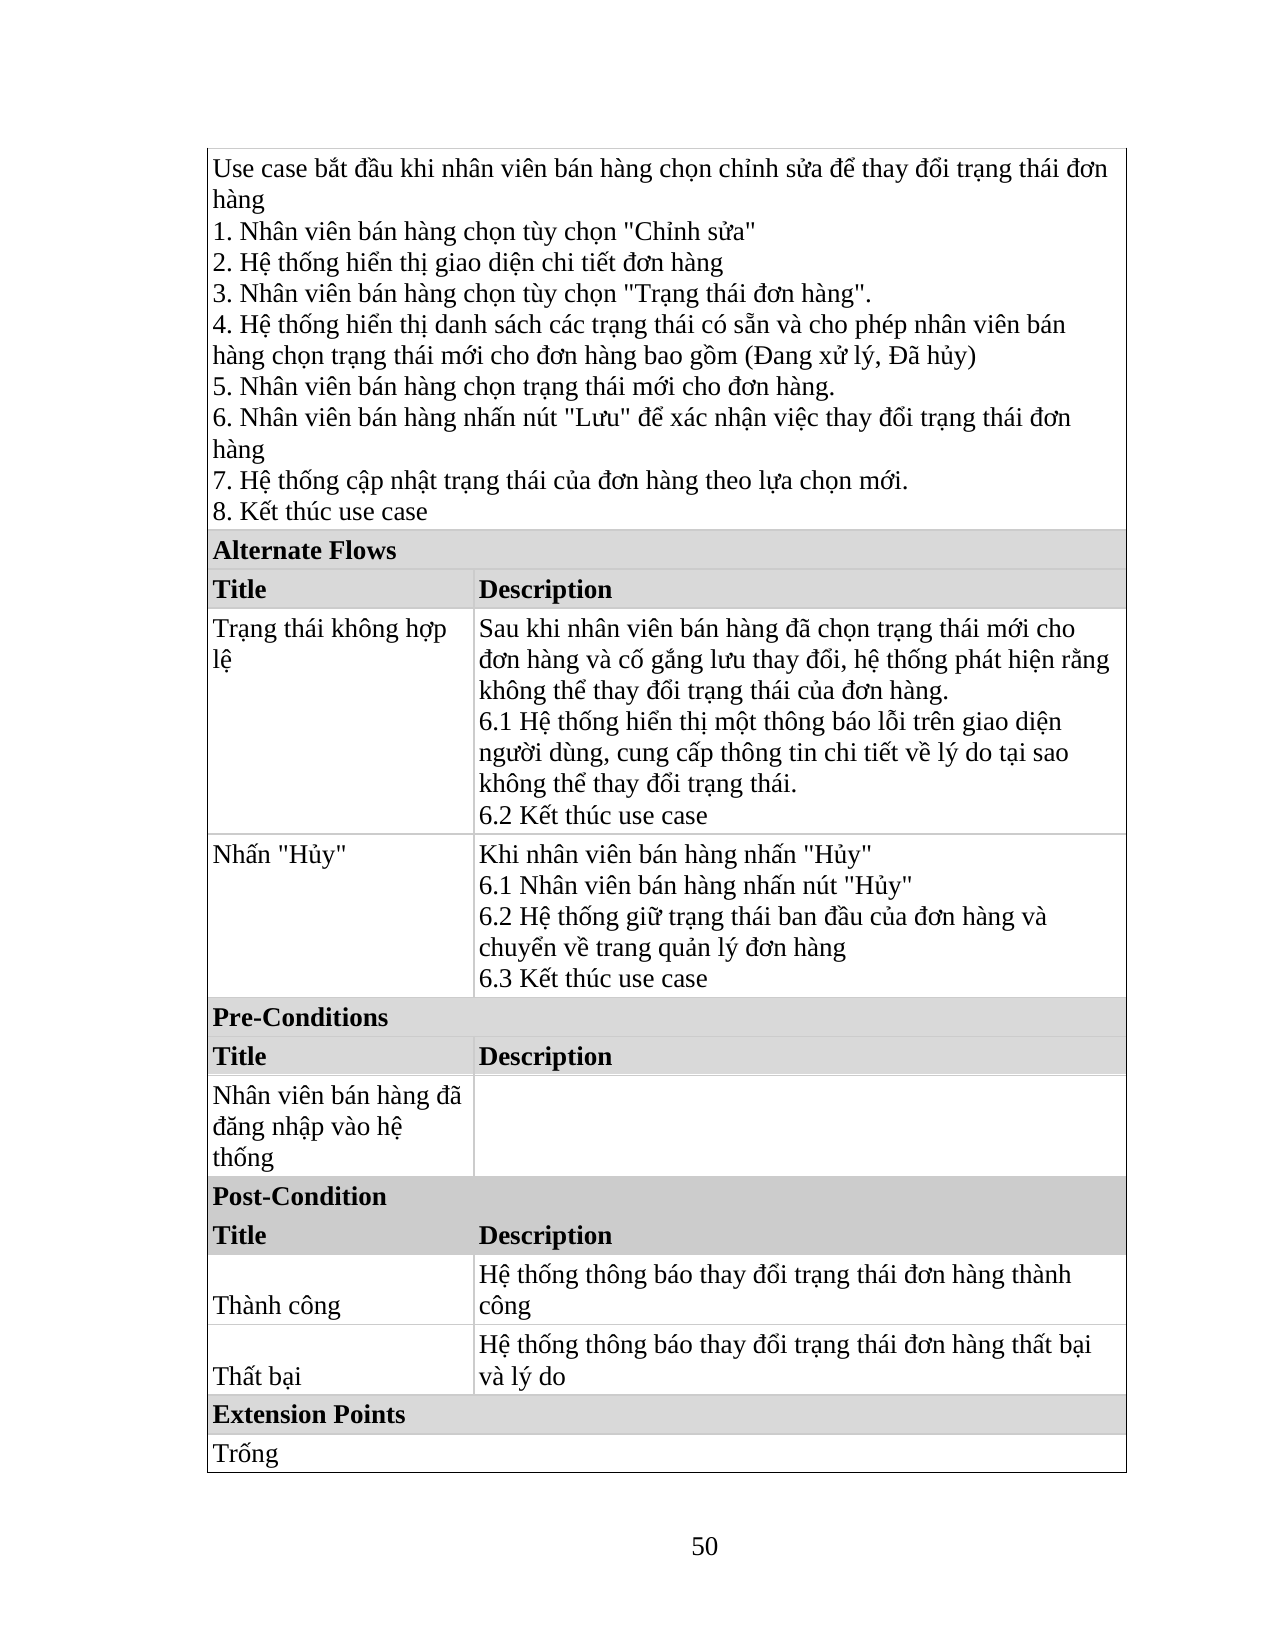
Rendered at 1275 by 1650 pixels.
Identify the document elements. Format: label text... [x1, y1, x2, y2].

table_cell Description [475, 570, 1126, 607]
table_cell [475, 1076, 1126, 1176]
table_cell Thành công [208, 1255, 473, 1324]
table_cell Nhấn "Hủy" [208, 835, 473, 997]
table_cell Title [208, 1037, 473, 1074]
table_cell Title [208, 570, 473, 607]
table_cell Thất bại [208, 1325, 473, 1394]
table_cell Khi nhân viên bán hàng nhấn "Hủy" 6.1 Nhân viên bán hàng nhấn nút "Hủy" 6.2 Hệ thống giữ trạng thái ban đầu của đơn hàng và chuyển về trang quản lý đơn hàng 6.3 Kết thúc use case [475, 835, 1126, 997]
table_cell Trạng thái không hợp lệ [208, 609, 473, 833]
table_cell Nhân viên bán hàng đã đăng nhập vào hệ thống [208, 1076, 473, 1176]
table_cell Hệ thống thông báo thay đổi trạng thái đơn hàng thất bại và lý do [475, 1325, 1126, 1394]
table_cell Sau khi nhân viên bán hàng đã chọn trạng thái mới cho đơn hàng và cố gắng lưu thay đổi, hệ thống phát hiện rằng không thể thay đổi trạng thái của đơn hàng. 6.1 Hệ thống hiển thị một thông báo lỗi trên giao diện người dùng, cung cấp thông tin chi tiết về lý do tại sao không thể thay đổi trạng thái. 6.2 Kết thúc use case [475, 609, 1126, 833]
table_cell Description [475, 1037, 1126, 1074]
table_cell Post-Condition [208, 1177, 1126, 1215]
table_cell Use case bắt đầu khi nhân viên bán hàng chọn chỉnh sửa để thay đổi trạng thái đơn hàng 1. Nhân viên bán hàng chọn tùy chọn "Chỉnh sửa" 2. Hệ thống hiển thị giao diện chi tiết đơn hàng 3. Nhân viên bán hàng chọn tùy chọn "Trạng thái đơn hàng". 4. Hệ thống hiển thị danh sách các trạng thái có sẵn và cho phép nhân viên bán hàng chọn trạng thái mới cho đơn hàng bao gồm (Đang xử lý, Đã hủy) 5. Nhân viên bán hàng chọn trạng thái mới cho đơn hàng. 6. Nhân viên bán hàng nhấn nút "Lưu" để xác nhận việc thay đổi trạng thái đơn hàng 7. Hệ thống cập nhật trạng thái của đơn hàng theo lựa chọn mới. 8. Kết thúc use case [208, 149, 1126, 529]
table_cell Pre-Conditions [208, 998, 1126, 1036]
table_cell Hệ thống thông báo thay đổi trạng thái đơn hàng thành công [475, 1255, 1126, 1324]
table_cell Alternate Flows [208, 531, 1126, 568]
table_cell Description [475, 1216, 1126, 1254]
table_cell Extension Points [208, 1396, 1126, 1433]
table_cell Title [208, 1216, 473, 1254]
table_cell Trống [208, 1435, 1126, 1472]
